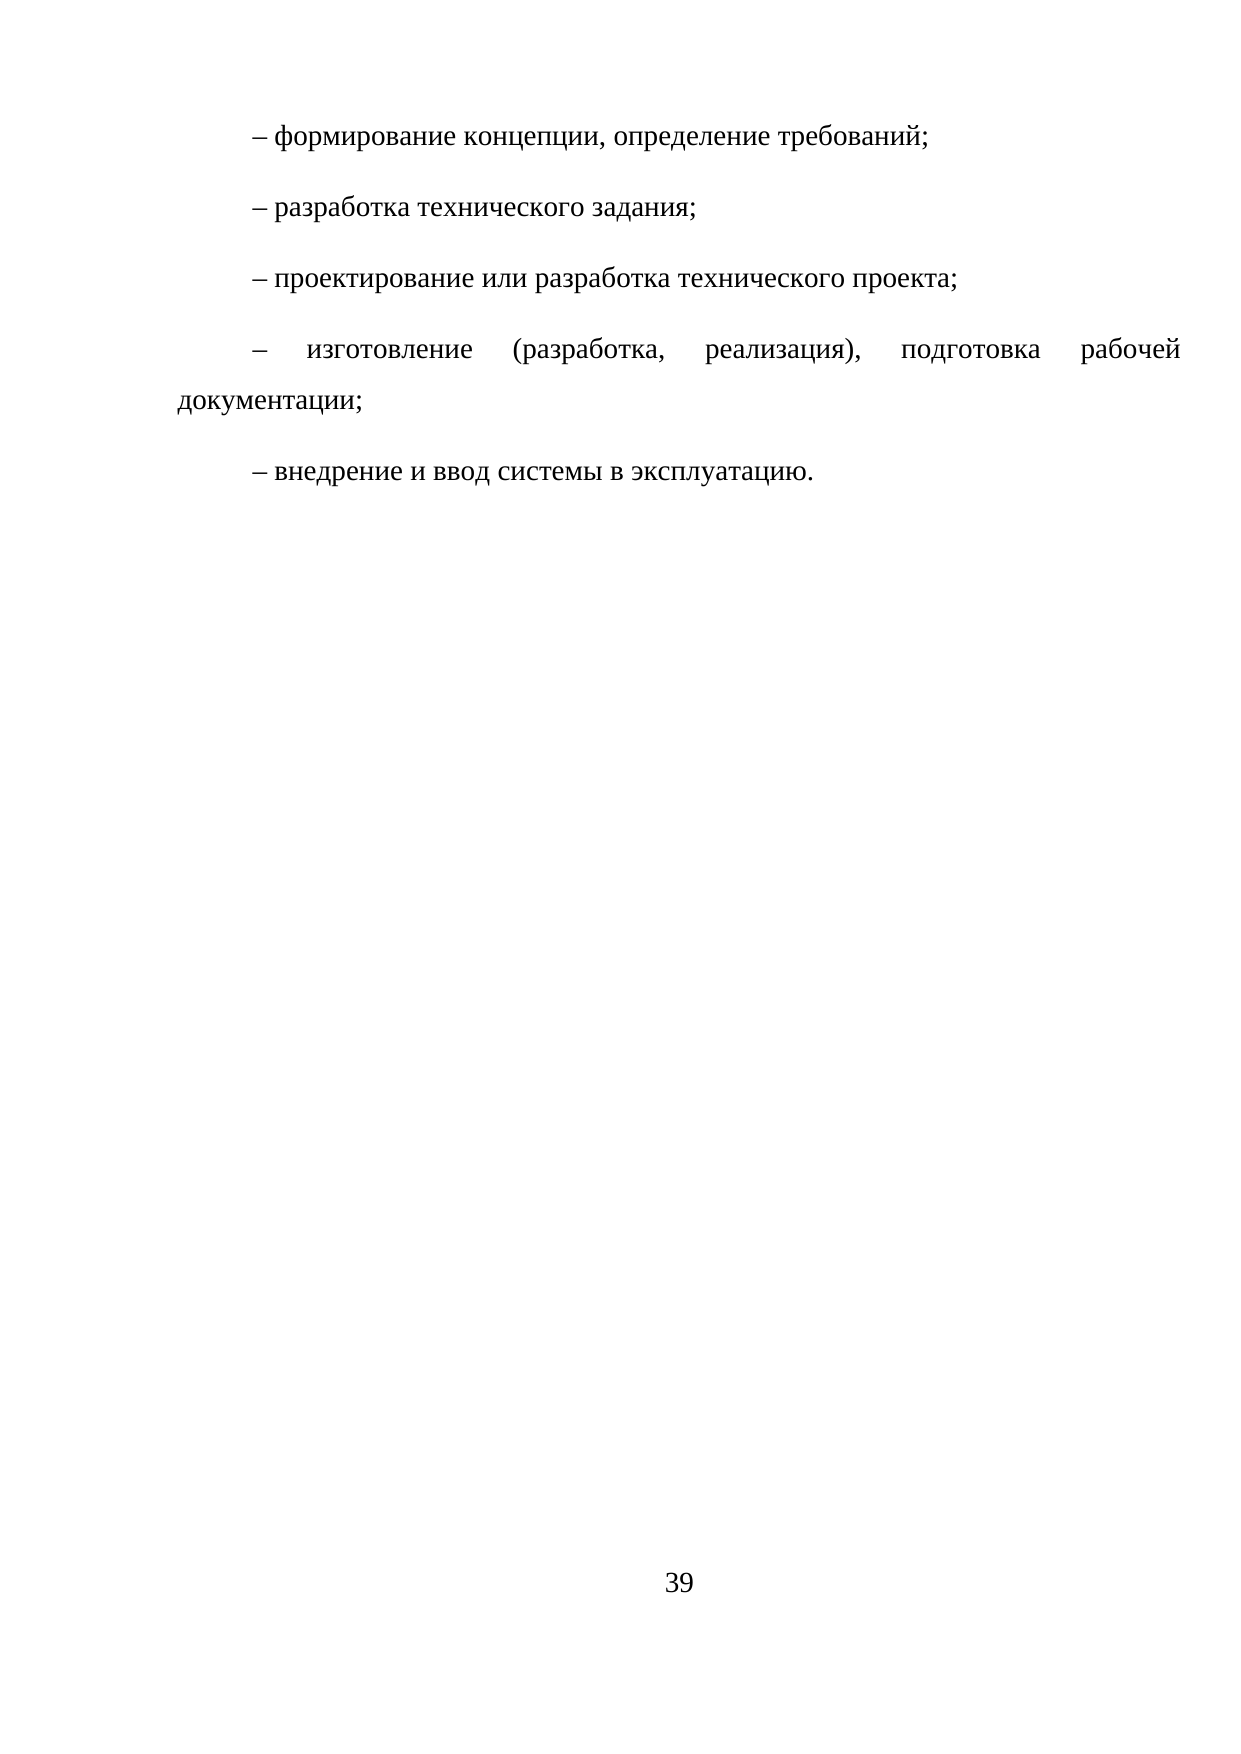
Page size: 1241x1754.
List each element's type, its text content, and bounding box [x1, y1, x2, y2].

text – изготовление (разработка, реализация), подготовка рабочей документации; [177, 332, 1181, 415]
text – проектирование или разработка технического проекта; [177, 260, 1181, 294]
text – разработка технического задания; [177, 189, 1181, 223]
text – внедрение и ввод системы в эксплуатацию. [177, 453, 1181, 487]
text – формирование концепции, определение требований; [177, 118, 1181, 152]
